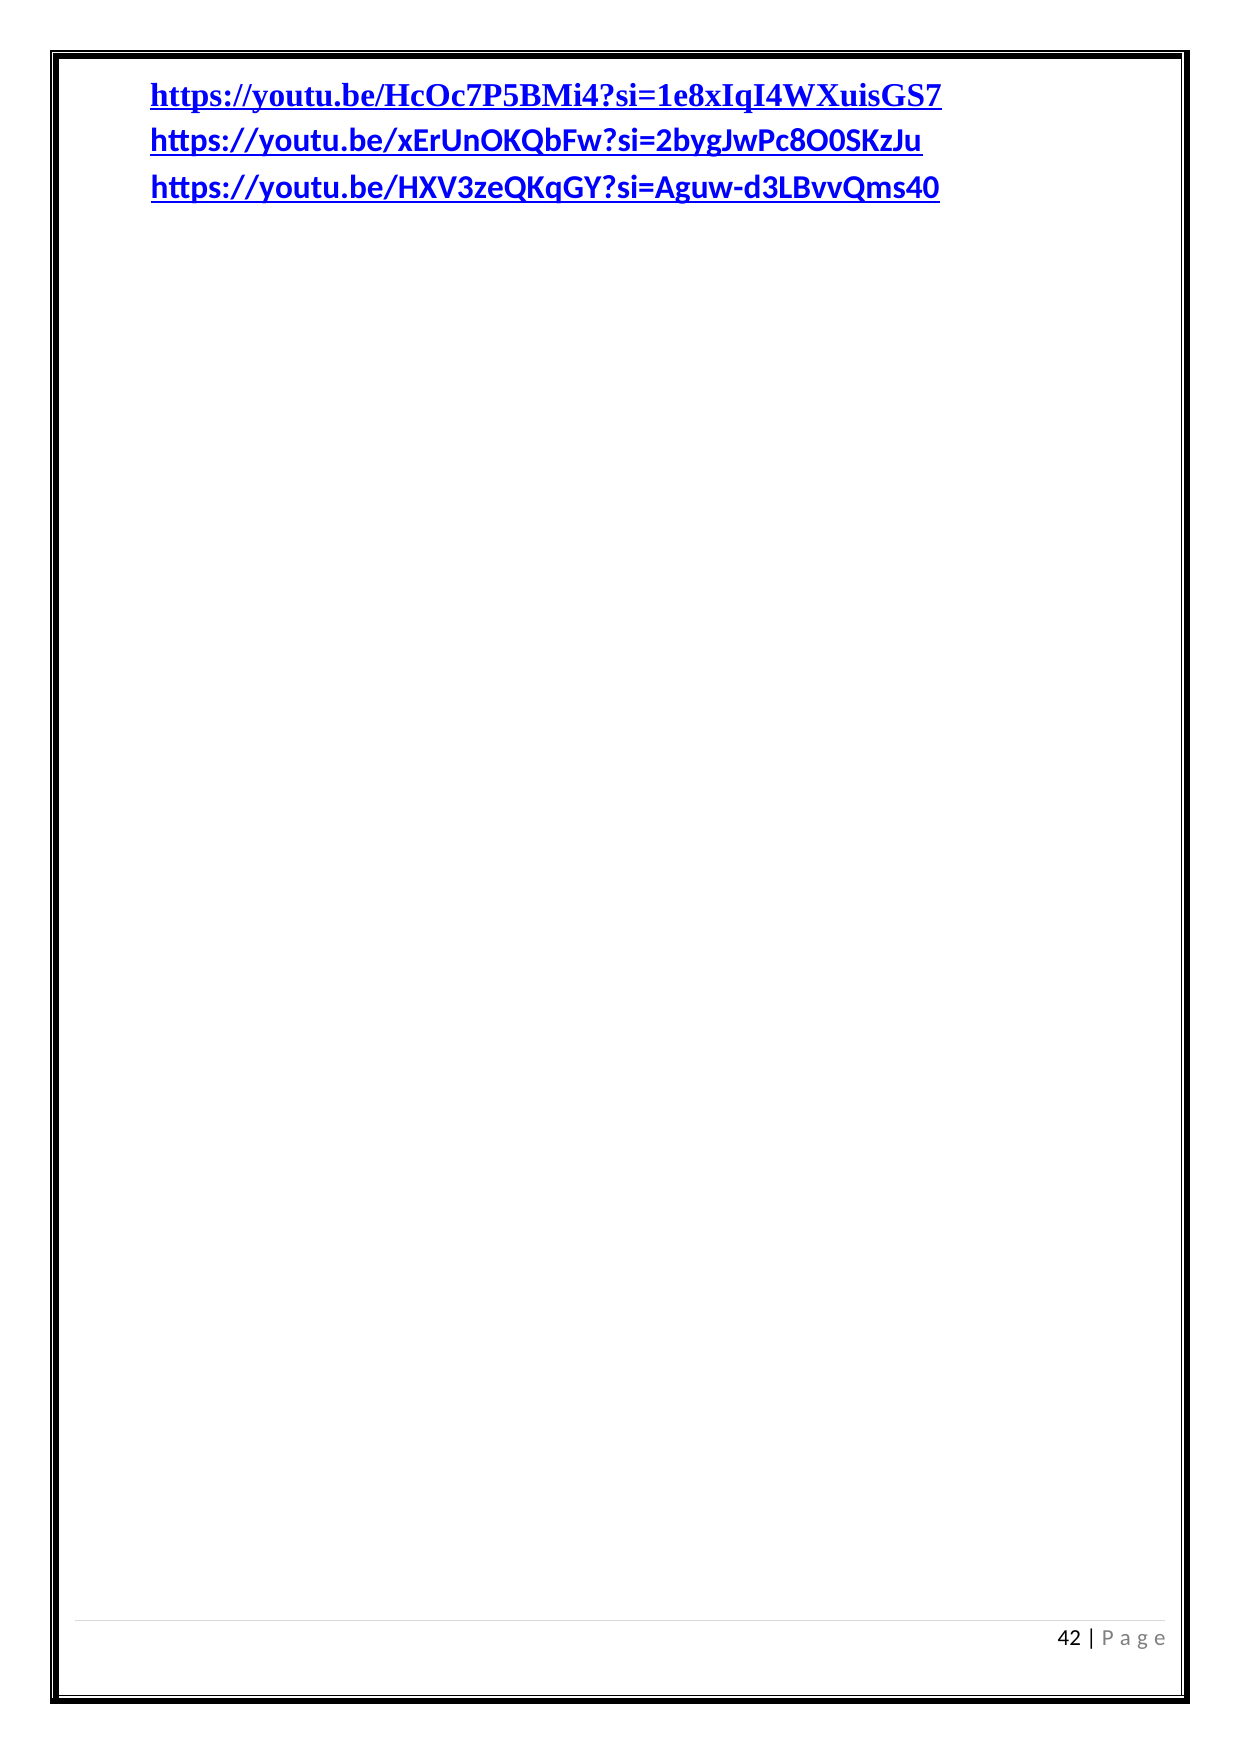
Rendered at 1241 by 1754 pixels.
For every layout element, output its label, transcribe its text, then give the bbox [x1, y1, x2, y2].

text https://youtu.be/HcOc7P5BMi4?si=1e8xIqI4WXuisGS7 [75, 75, 1165, 113]
text https://youtu.be/HXV3zeQKqGY?si=Aguw-d3LBvvQms40 [75, 166, 1165, 207]
text https://youtu.be/xErUnOKQbFw?si=2bygJwPc8O0SKzJu [75, 119, 1165, 160]
